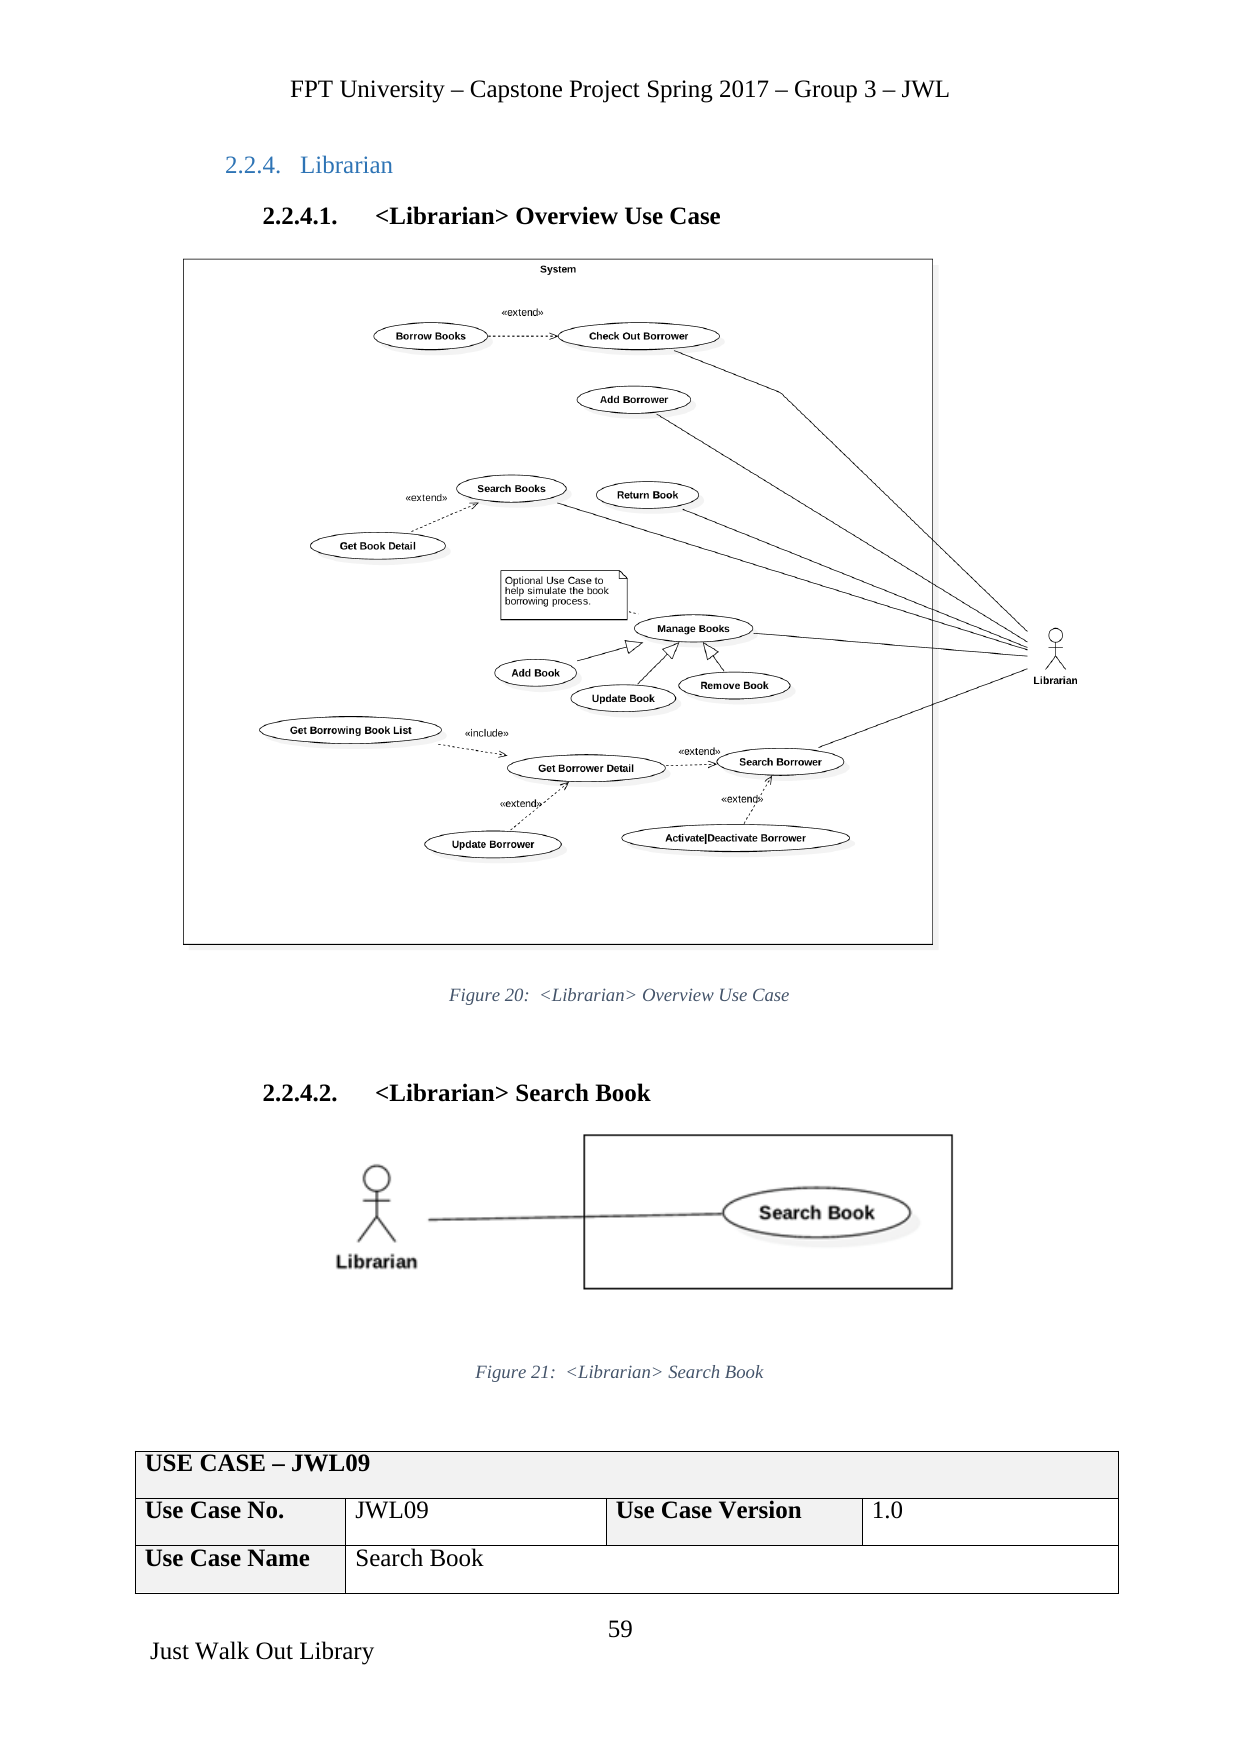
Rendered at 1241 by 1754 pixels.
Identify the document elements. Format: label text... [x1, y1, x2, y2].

subtitle <Librarian> Search Book [262, 1078, 1090, 1107]
table_header USE CASE – JWL09 [136, 1452, 1118, 1498]
subtitle <Librarian> Overview Use Case [262, 201, 1090, 230]
table_cell Use Case Version [607, 1499, 862, 1545]
picture [151, 231, 1089, 966]
table_cell Use Case Name [136, 1546, 345, 1592]
table_cell 1.0 [863, 1499, 1118, 1545]
table_cell JWL09 [346, 1499, 606, 1545]
table_cell Search Book [346, 1546, 1118, 1592]
picture [266, 1108, 974, 1343]
table_cell Use Case No. [136, 1499, 345, 1545]
subtitle Librarian [225, 150, 1090, 179]
